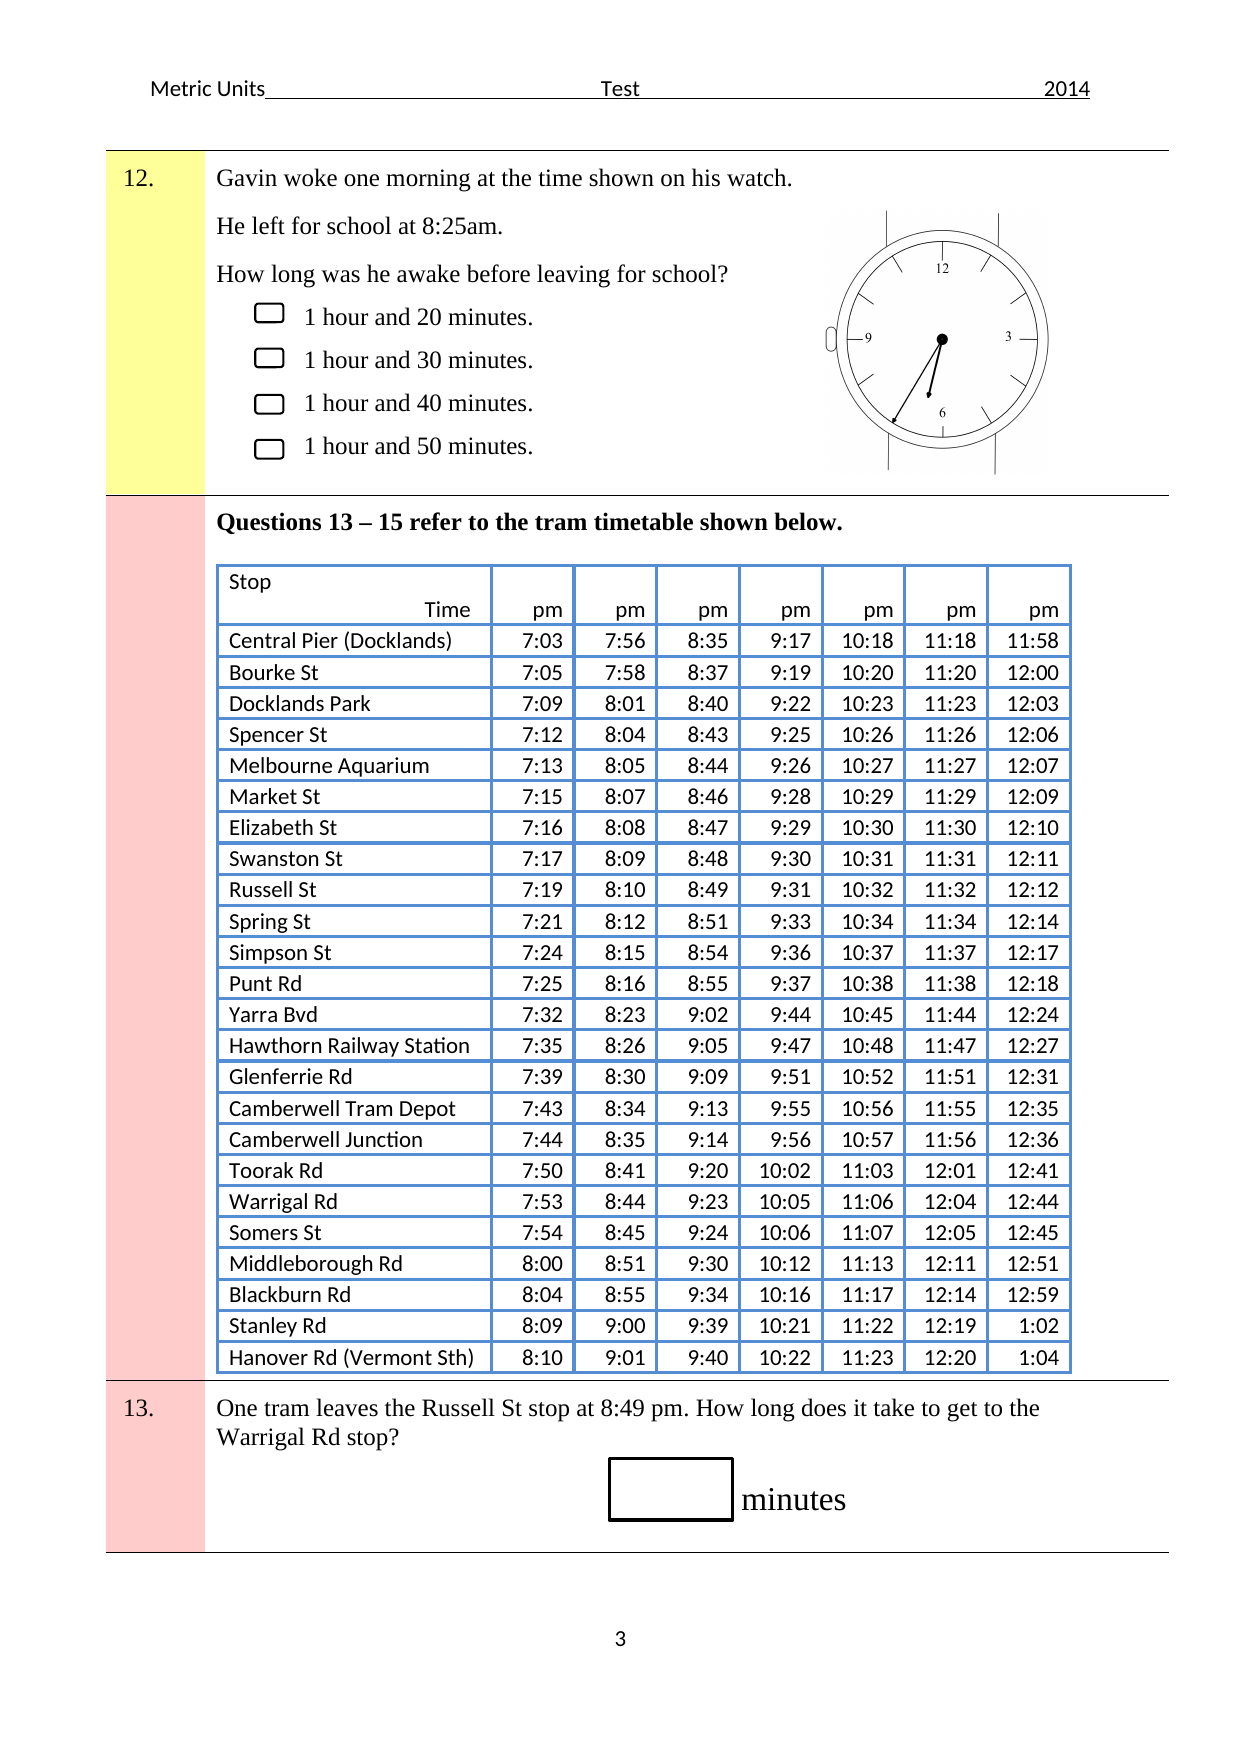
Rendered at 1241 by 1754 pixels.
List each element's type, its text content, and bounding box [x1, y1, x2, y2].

picture [825, 210, 1049, 475]
table_cell Questions 13 – 15 refer to the tram timetable shown below. [205, 496, 1169, 1380]
table_cell [106, 496, 205, 1380]
table_cell [106, 1381, 205, 1552]
table_cell [106, 151, 205, 494]
table_cell One tram leaves the Russell St stop at 8:49 pm. How long does it take to get to the Warrigal Rd stop? minutes [205, 1381, 1169, 1552]
table_cell Gavin woke one morning at the time shown on his watch. He left for school at 8:25am. How long was he awake before leaving for school? 1 hour and 20 minutes. 1 hour and 30 minutes. 1 hour and 40 minutes. 1 hour and 50 minutes. [205, 151, 1169, 494]
